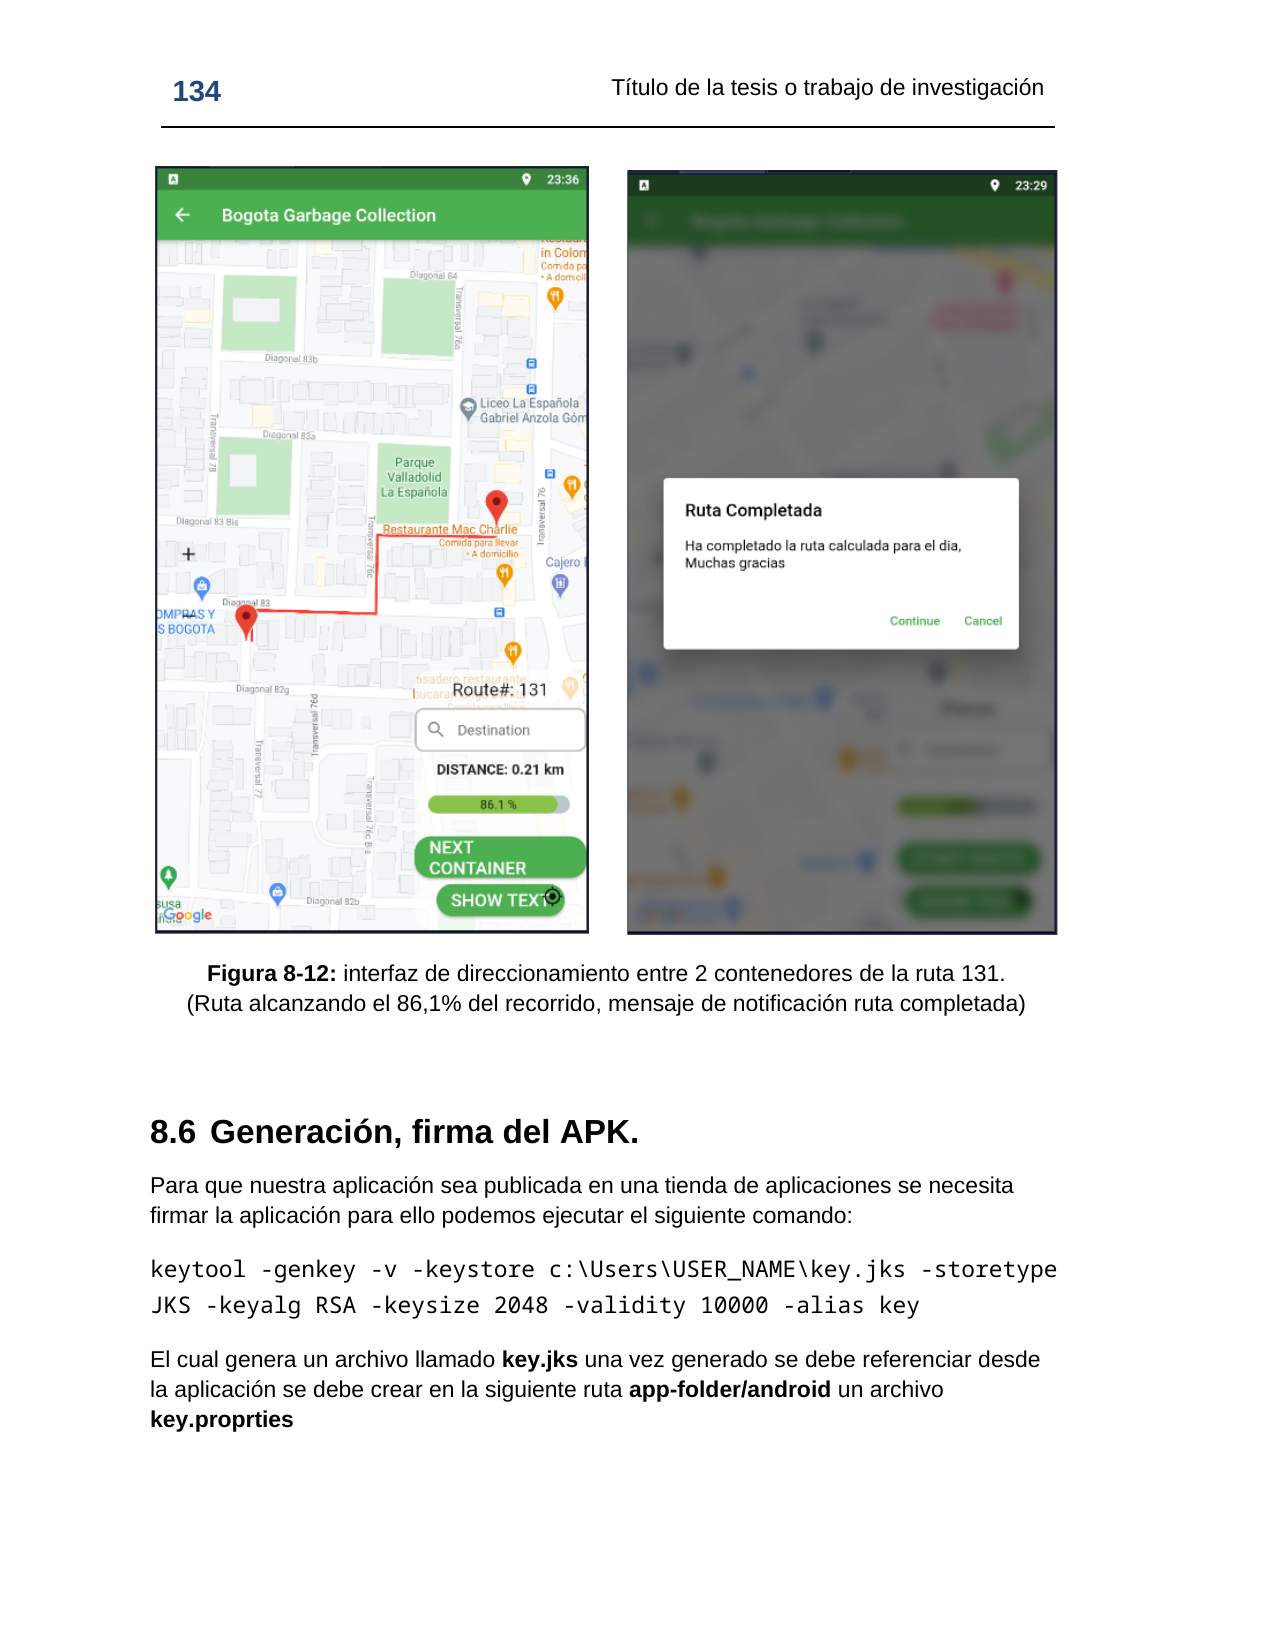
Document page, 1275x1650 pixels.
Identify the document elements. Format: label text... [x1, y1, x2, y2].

text Figura 8-12: interfaz de direccionamiento entre 2 contenedores de la ruta 131. (Ruta alcanzando el 86,1% del recorrido, mensaje de notificación ruta completada) [150, 959, 1062, 1016]
picture [155, 166, 589, 935]
subtitle Generación, firma del APK. [150, 1113, 1062, 1151]
picture [627, 170, 1058, 935]
text keytool -genkey -v -keystore c:\Users\USER_NAME\key.jks -storetype JKS -keyalg RSA -keysize 2048 -validity 10000 -alias key [150, 1253, 1062, 1320]
text El cual genera un archivo llamado key.jks una vez generado se debe referenciar desde la aplicación se debe crear en la siguiente ruta app-folder/android un archivo key.proprties [150, 1346, 1062, 1433]
text Para que nuestra aplicación sea publicada en una tienda de aplicaciones se necesita firmar la aplicación para ello podemos ejecutar el siguiente comando: [150, 1172, 1062, 1228]
